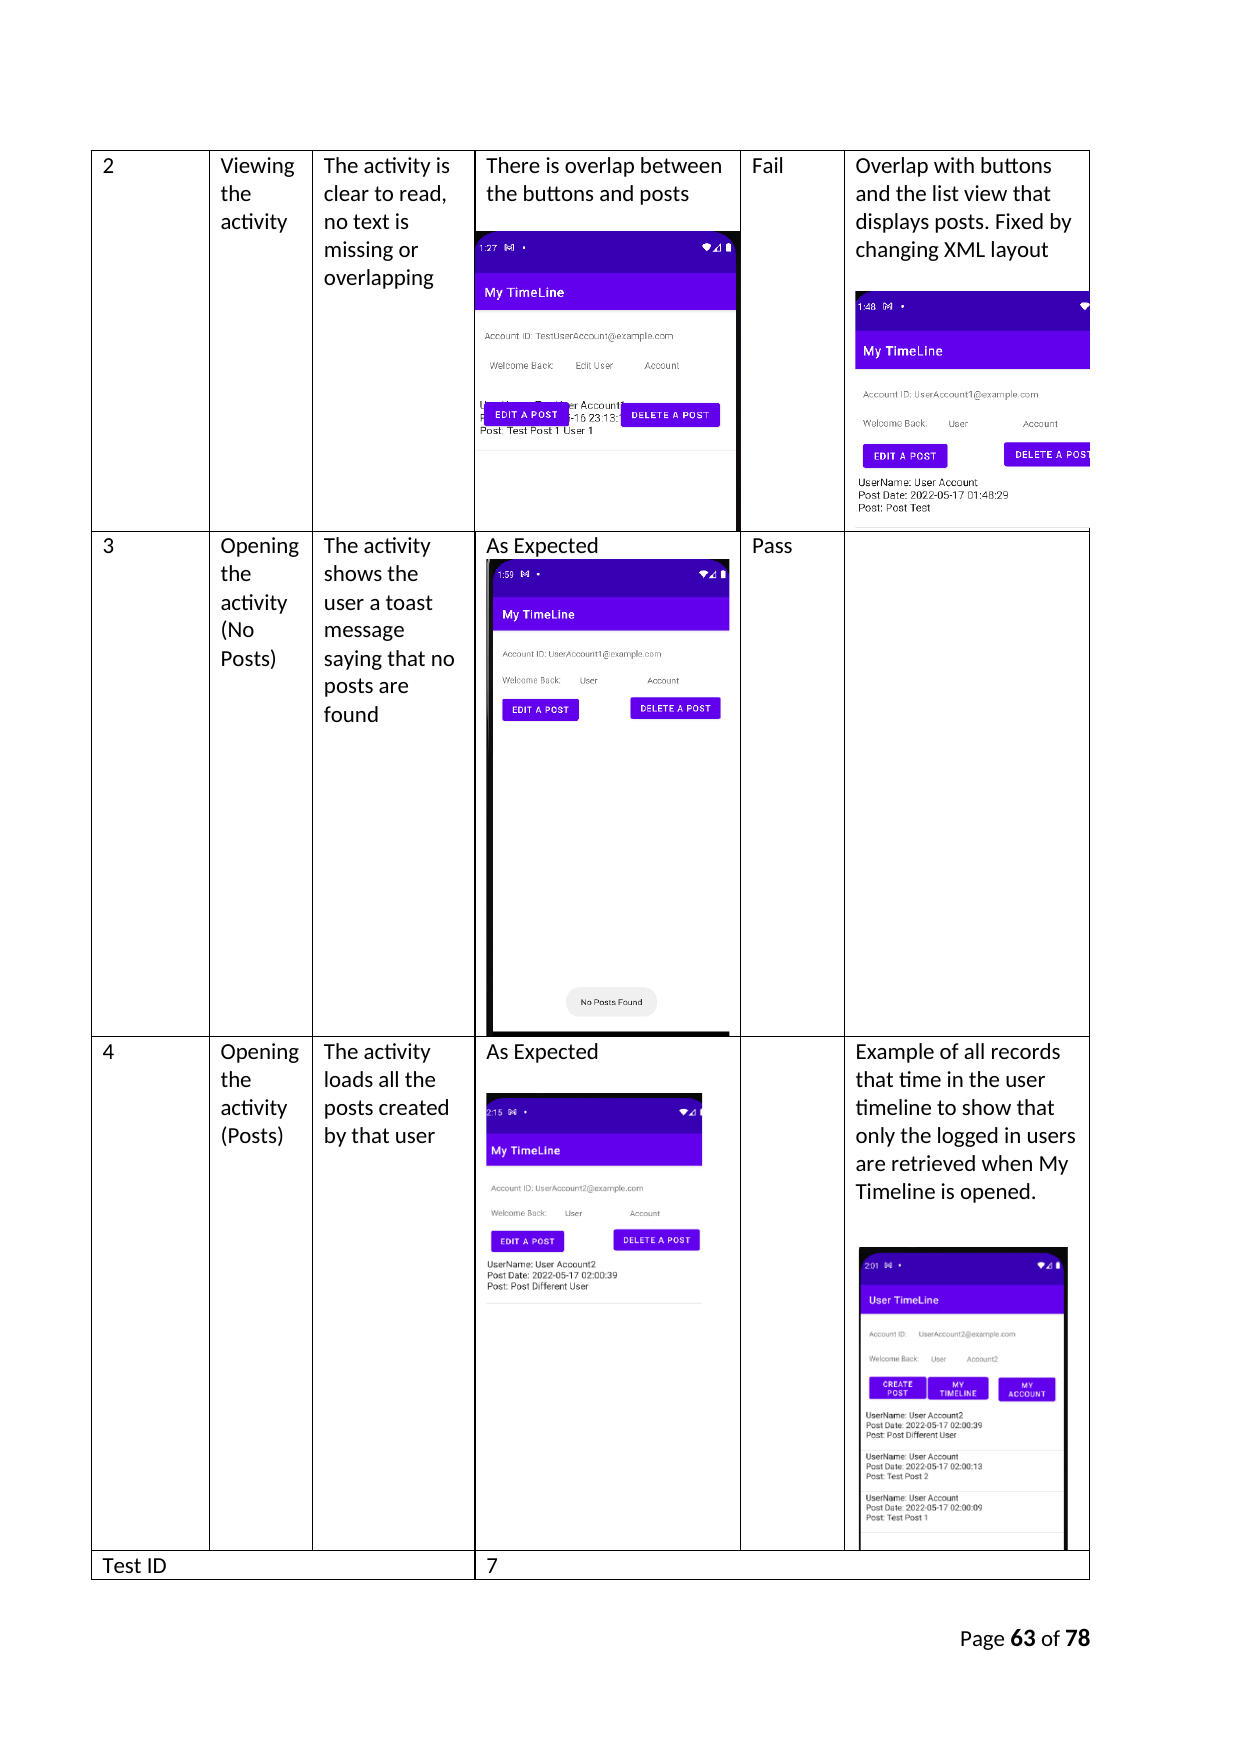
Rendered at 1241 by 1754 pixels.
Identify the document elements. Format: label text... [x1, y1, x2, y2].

table_cell [845, 532, 1089, 1036]
table_cell As Expected [476, 532, 740, 1036]
table_cell Pass [741, 532, 844, 1036]
table_cell The activity loads all the posts created by that user [313, 1037, 474, 1550]
picture [855, 291, 1090, 528]
table_cell Viewing the activity [210, 151, 312, 531]
picture [858, 1247, 1068, 1550]
table_cell The activity is clear to read, no text is missing or overlapping [313, 151, 474, 531]
table_cell 2 [92, 151, 209, 531]
table_cell 4 [92, 1037, 209, 1550]
table_cell [741, 1037, 844, 1550]
table_cell Test ID [92, 1551, 474, 1579]
table_cell Example of all records that time in the user timeline to show that only the logged in users are retrieved when My Timeline is opened. [845, 1037, 1089, 1550]
picture [486, 559, 730, 1036]
table_cell Fail [741, 151, 844, 531]
table_cell As Expected [476, 1037, 740, 1550]
table_cell 3 [92, 532, 209, 1036]
table_cell Opening the activity (No Posts) [210, 532, 312, 1036]
table_cell 7 [476, 1551, 1089, 1579]
picture [486, 1093, 703, 1531]
table_cell The activity shows the user a toast message saying that no posts are found [313, 532, 474, 1036]
table_cell Overlap with buttons and the list view that displays posts. Fixed by changing XML layout [845, 151, 1089, 531]
picture [475, 231, 741, 531]
table_cell There is overlap between the buttons and posts [476, 151, 740, 231]
table_cell Opening the activity (Posts) [210, 1037, 312, 1550]
